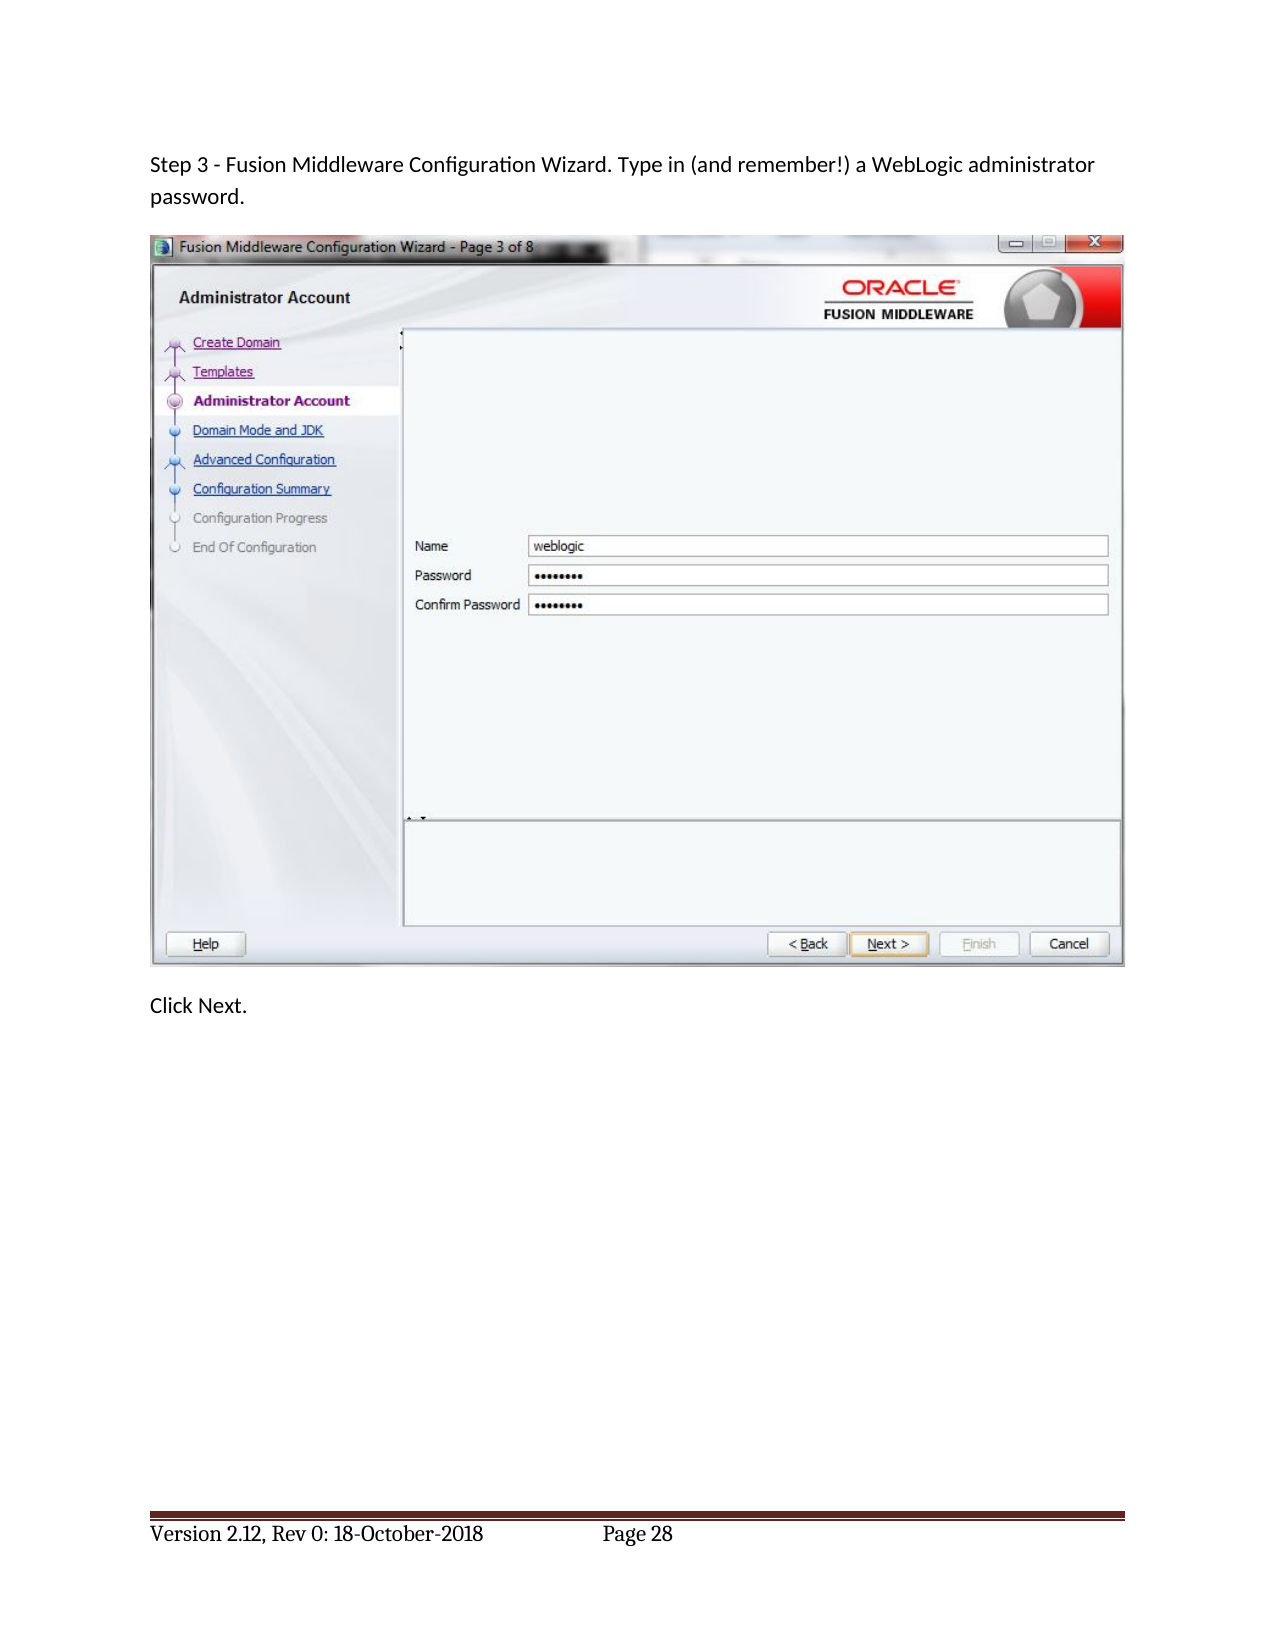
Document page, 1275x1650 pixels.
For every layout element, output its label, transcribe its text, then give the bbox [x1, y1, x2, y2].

text Click Next. [150, 991, 1125, 1019]
text Step 3 - Fusion Middleware Configuration Wizard. Type in (and remember!) a WebLogic administrator password. [150, 150, 1125, 210]
picture [150, 235, 1125, 967]
